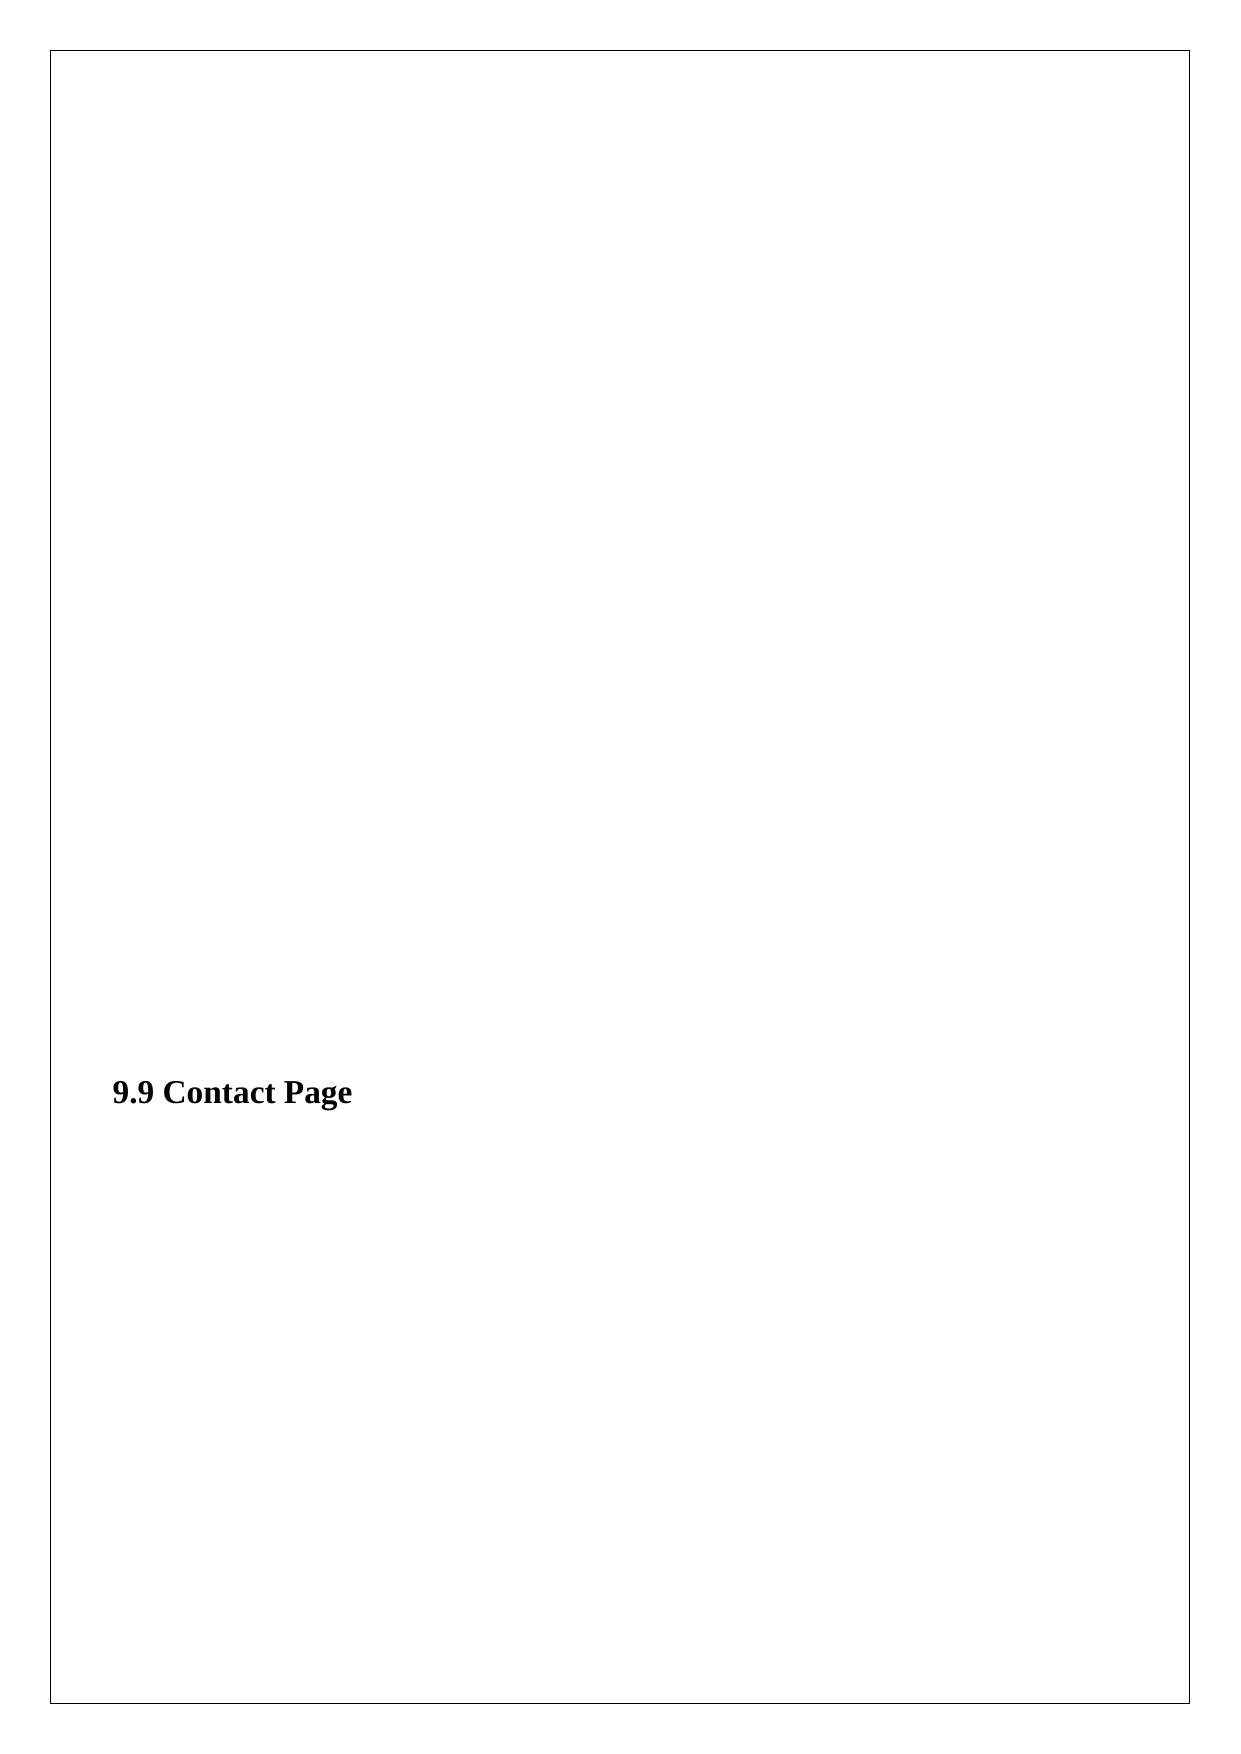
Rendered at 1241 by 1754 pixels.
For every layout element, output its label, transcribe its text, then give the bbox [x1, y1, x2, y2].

subtitle 9.9 Contact Page [112, 1072, 1128, 1111]
